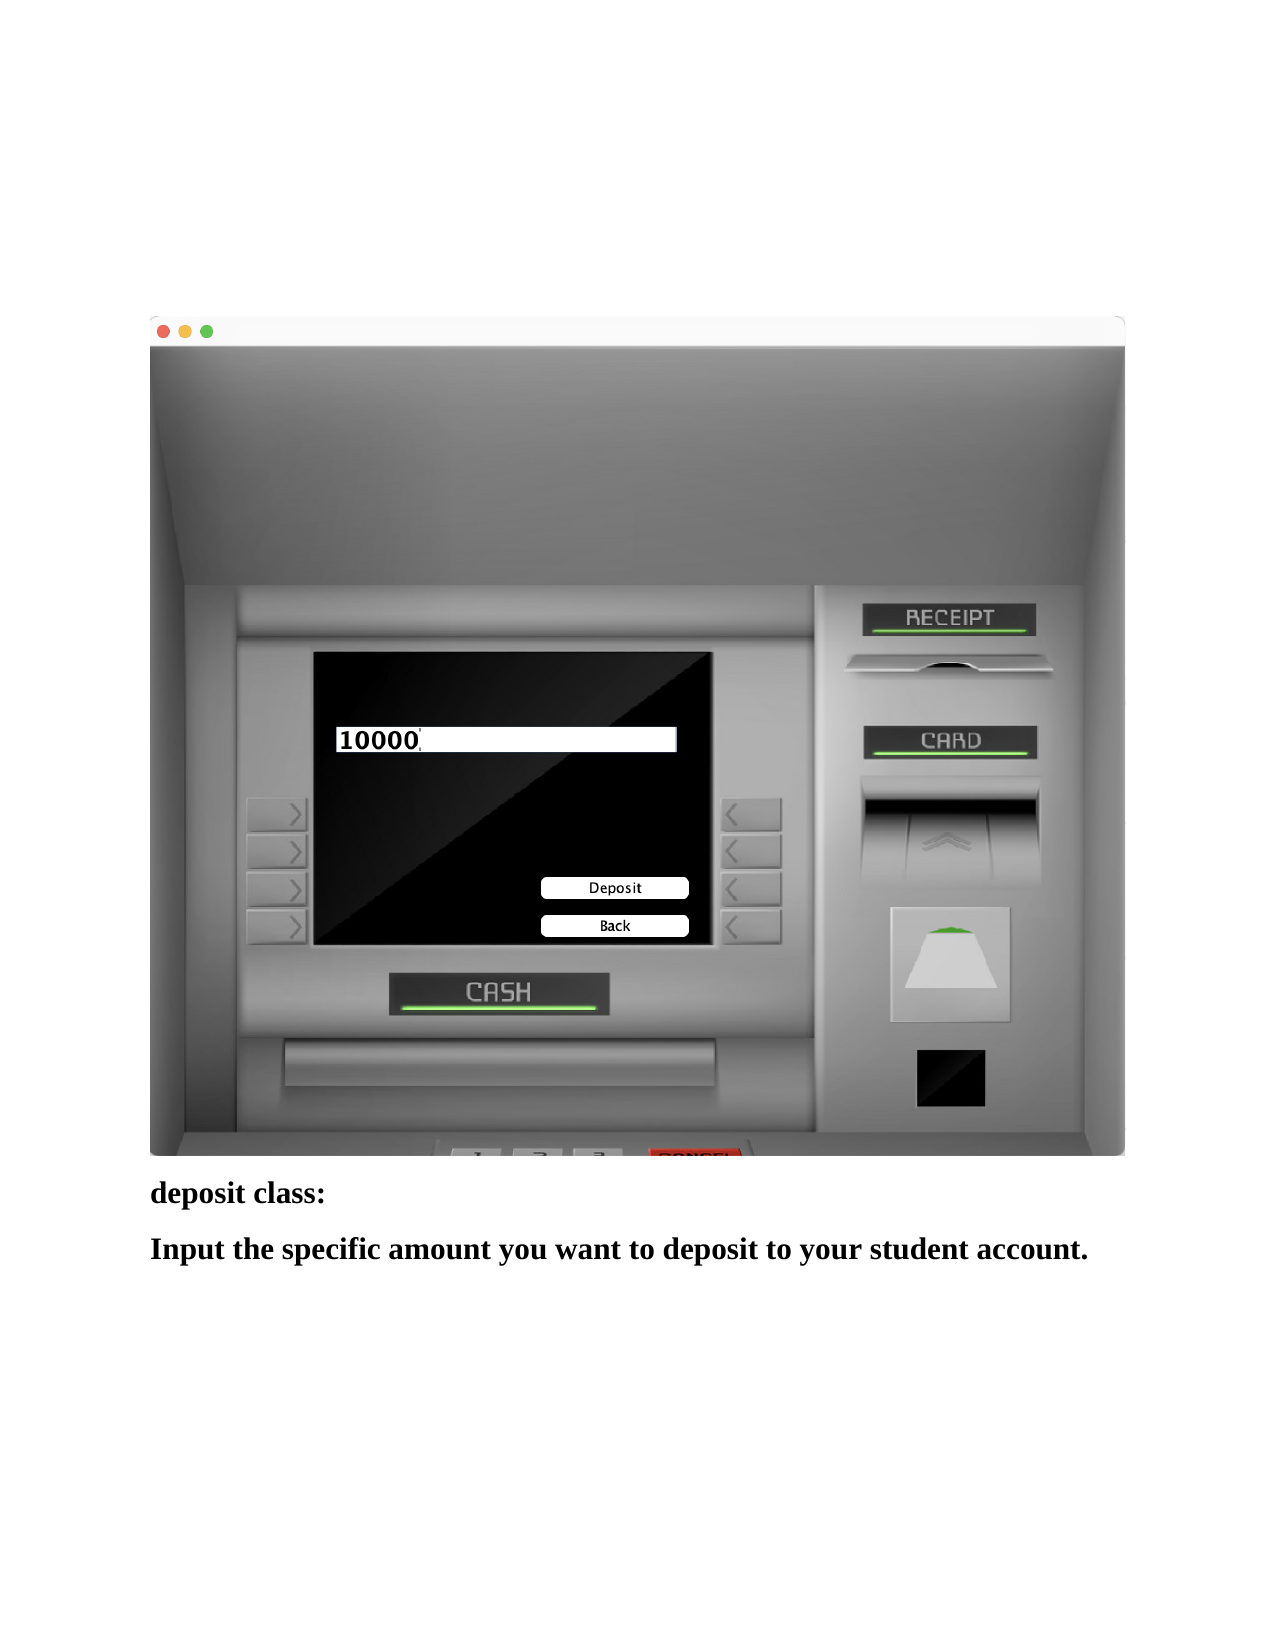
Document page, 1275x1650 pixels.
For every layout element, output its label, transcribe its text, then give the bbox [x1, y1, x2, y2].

text deposit class: [150, 1175, 1125, 1211]
text Input the specific amount you want to deposit to your student account. [150, 1230, 1125, 1266]
picture [150, 316, 1125, 1156]
